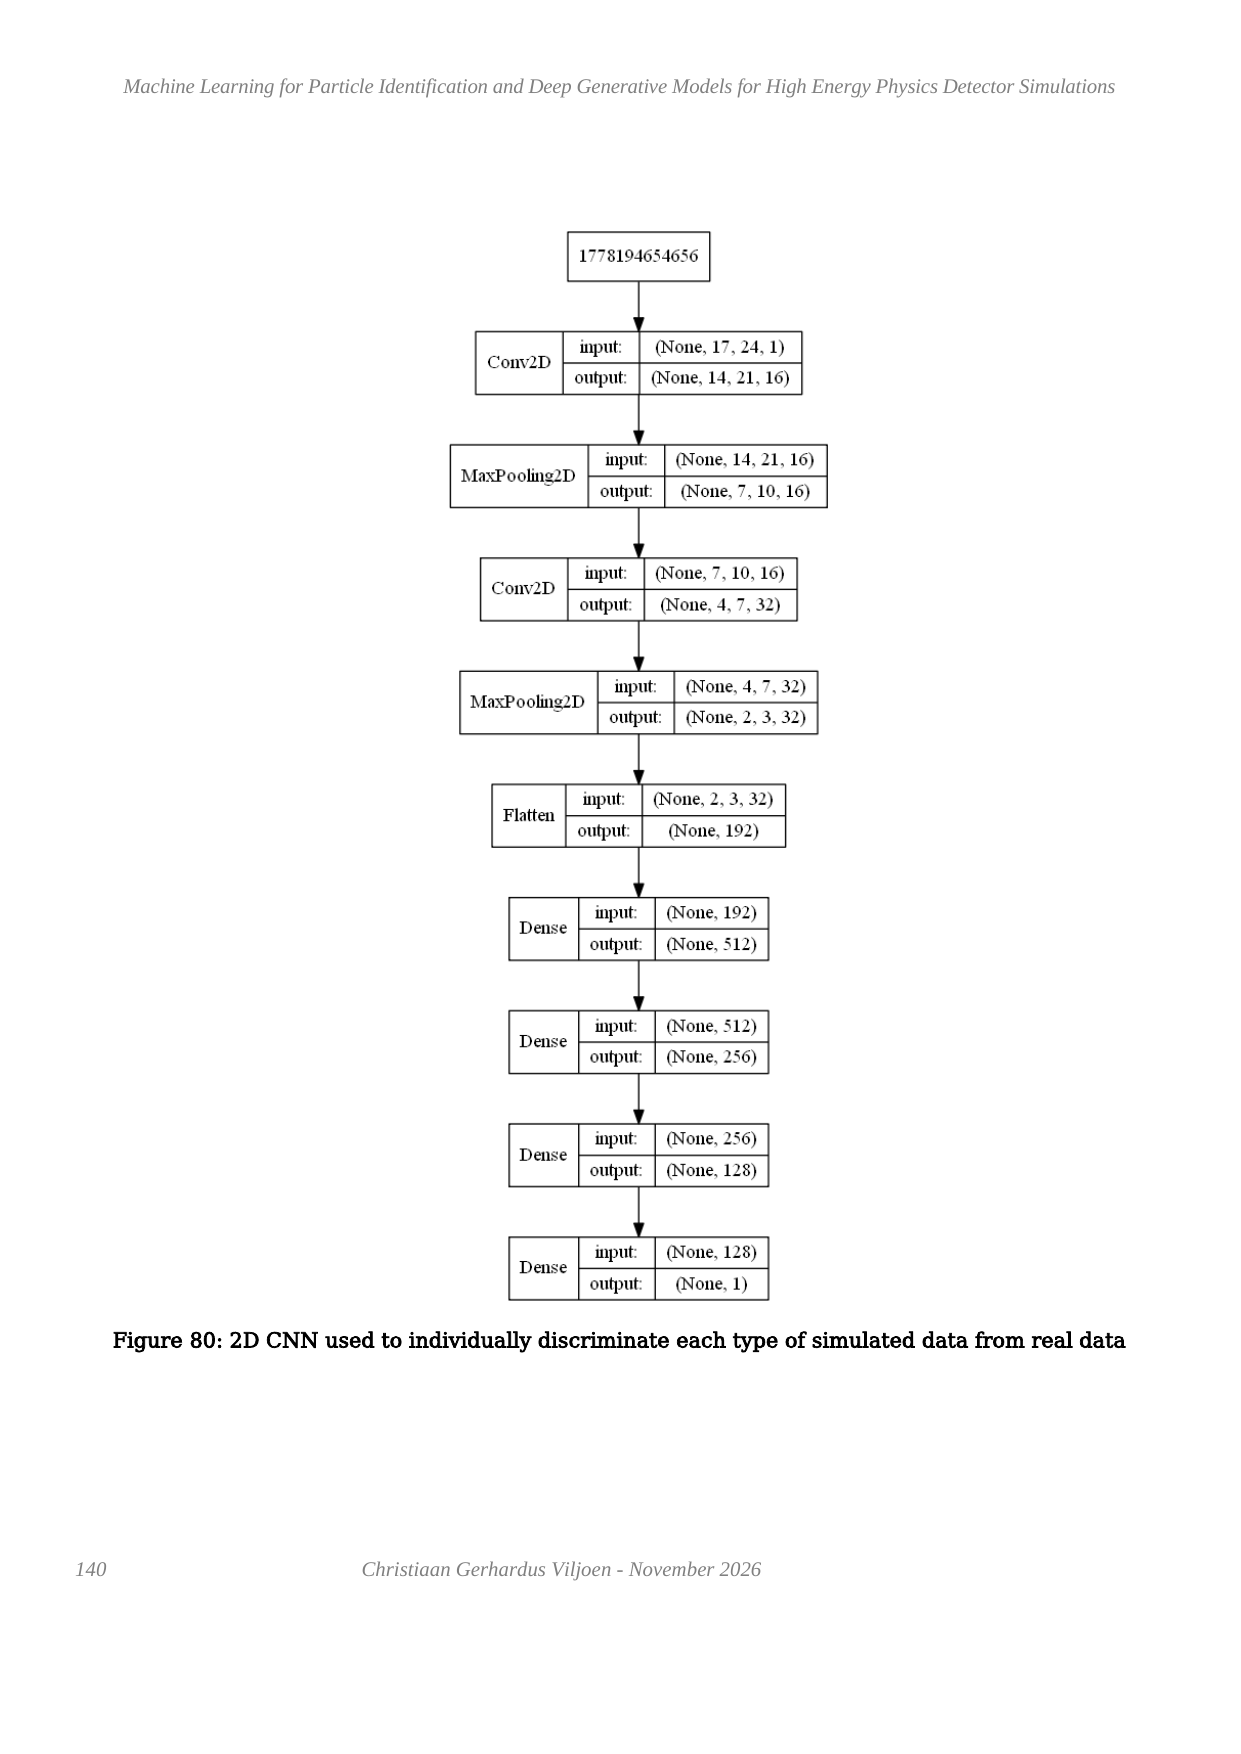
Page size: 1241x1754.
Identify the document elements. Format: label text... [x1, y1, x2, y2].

picture [445, 226, 833, 1306]
text Figure 80: 2D CNN used to individually discriminate each type of simulated data from real data [112, 1327, 1165, 1352]
